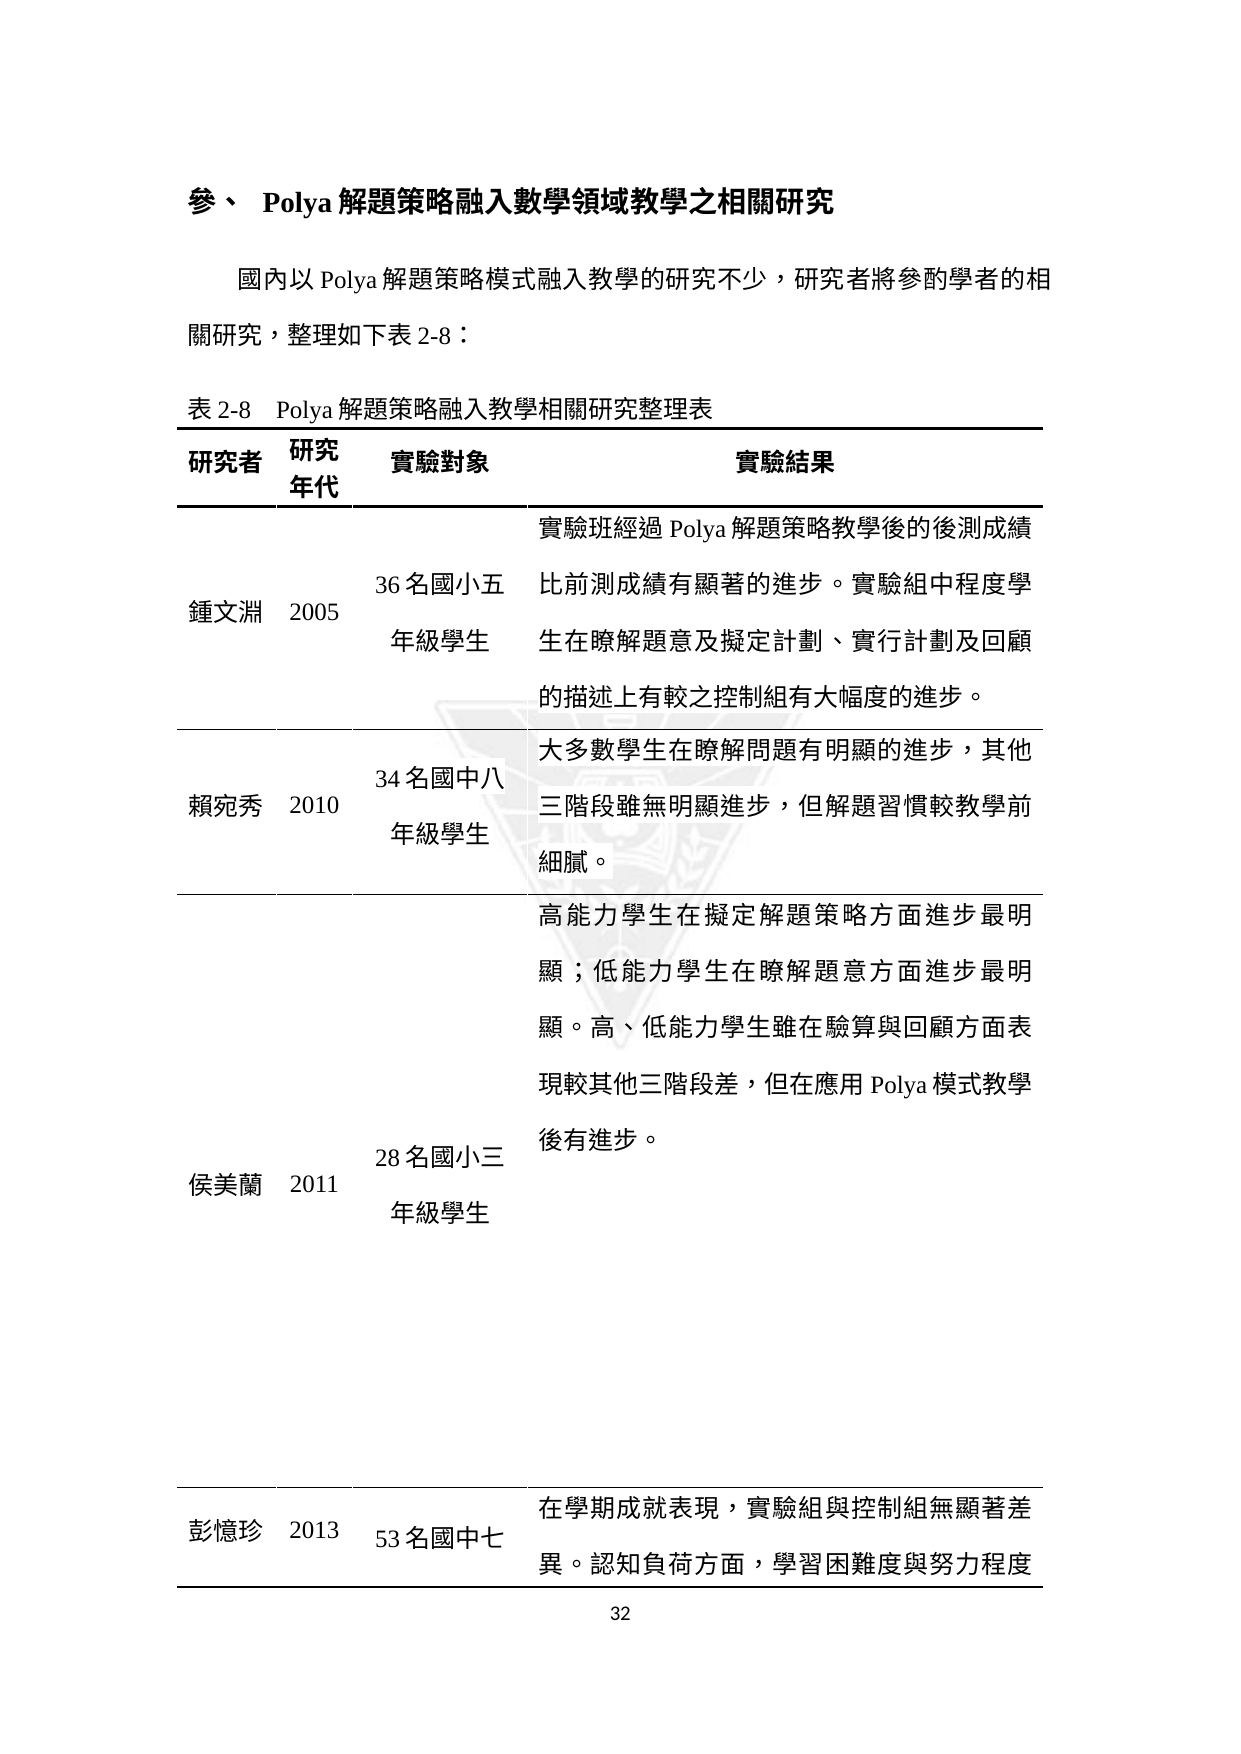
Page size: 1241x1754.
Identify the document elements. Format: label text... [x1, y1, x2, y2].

text 國內以Polya解題策略模式融入教學的研究不少，研究者將參酌學者的相關研究，整理如下表2-8： [187, 258, 1053, 352]
table_cell 高能力學生在擬定解題策略方面進步最明顯；低能力學生在瞭解題意方面進步最明顯。高、低能力學生雖在驗算與回顧方面表現較其他三階段差，但在應用Polya模式教學後有進步。 [528, 895, 1043, 1487]
table_cell 53名國中七年級學生 [353, 1488, 527, 1586]
table_cell 實驗班經過Polya解題策略教學後的後測成績比前測成績有顯著的進步。實驗組中程度學生在瞭解題意及擬定計劃、實行計劃及回顧的描述上有較之控制組有大幅度的進步。 [528, 508, 1043, 728]
table_cell 侯美蘭 [177, 895, 276, 1487]
table_cell 2005 [277, 508, 352, 728]
table_cell 2011 [277, 895, 352, 1487]
list Polya解題策略融入數學領域教學之相關研究 [187, 162, 1053, 237]
table_cell 彭憶珍 [177, 1488, 276, 1586]
table_cell 鍾文淵 [177, 508, 276, 728]
table_header 研究者 [177, 430, 276, 505]
table_header 實驗結果 [528, 430, 1043, 505]
text 表2-8 Polya解題策略融入教學相關研究整理表 [187, 389, 1053, 427]
table_cell 36名國小五年級學生 [353, 508, 527, 728]
table_cell 34名國中八年級學生 [353, 730, 527, 894]
table_header 實驗對象 [353, 430, 527, 505]
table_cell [528, 1488, 1043, 1586]
table_cell 28名國小三年級學生 [353, 895, 527, 1487]
table_header 研究年代 [277, 430, 352, 505]
table_cell 2010 [277, 730, 352, 894]
table_cell 賴宛秀 [177, 730, 276, 894]
table_cell 2013 [277, 1488, 352, 1586]
table_cell 大多數學生在瞭解問題有明顯的進步，其他三階段雖無明顯進步，但解題習慣較教學前細膩。 [528, 730, 1043, 894]
